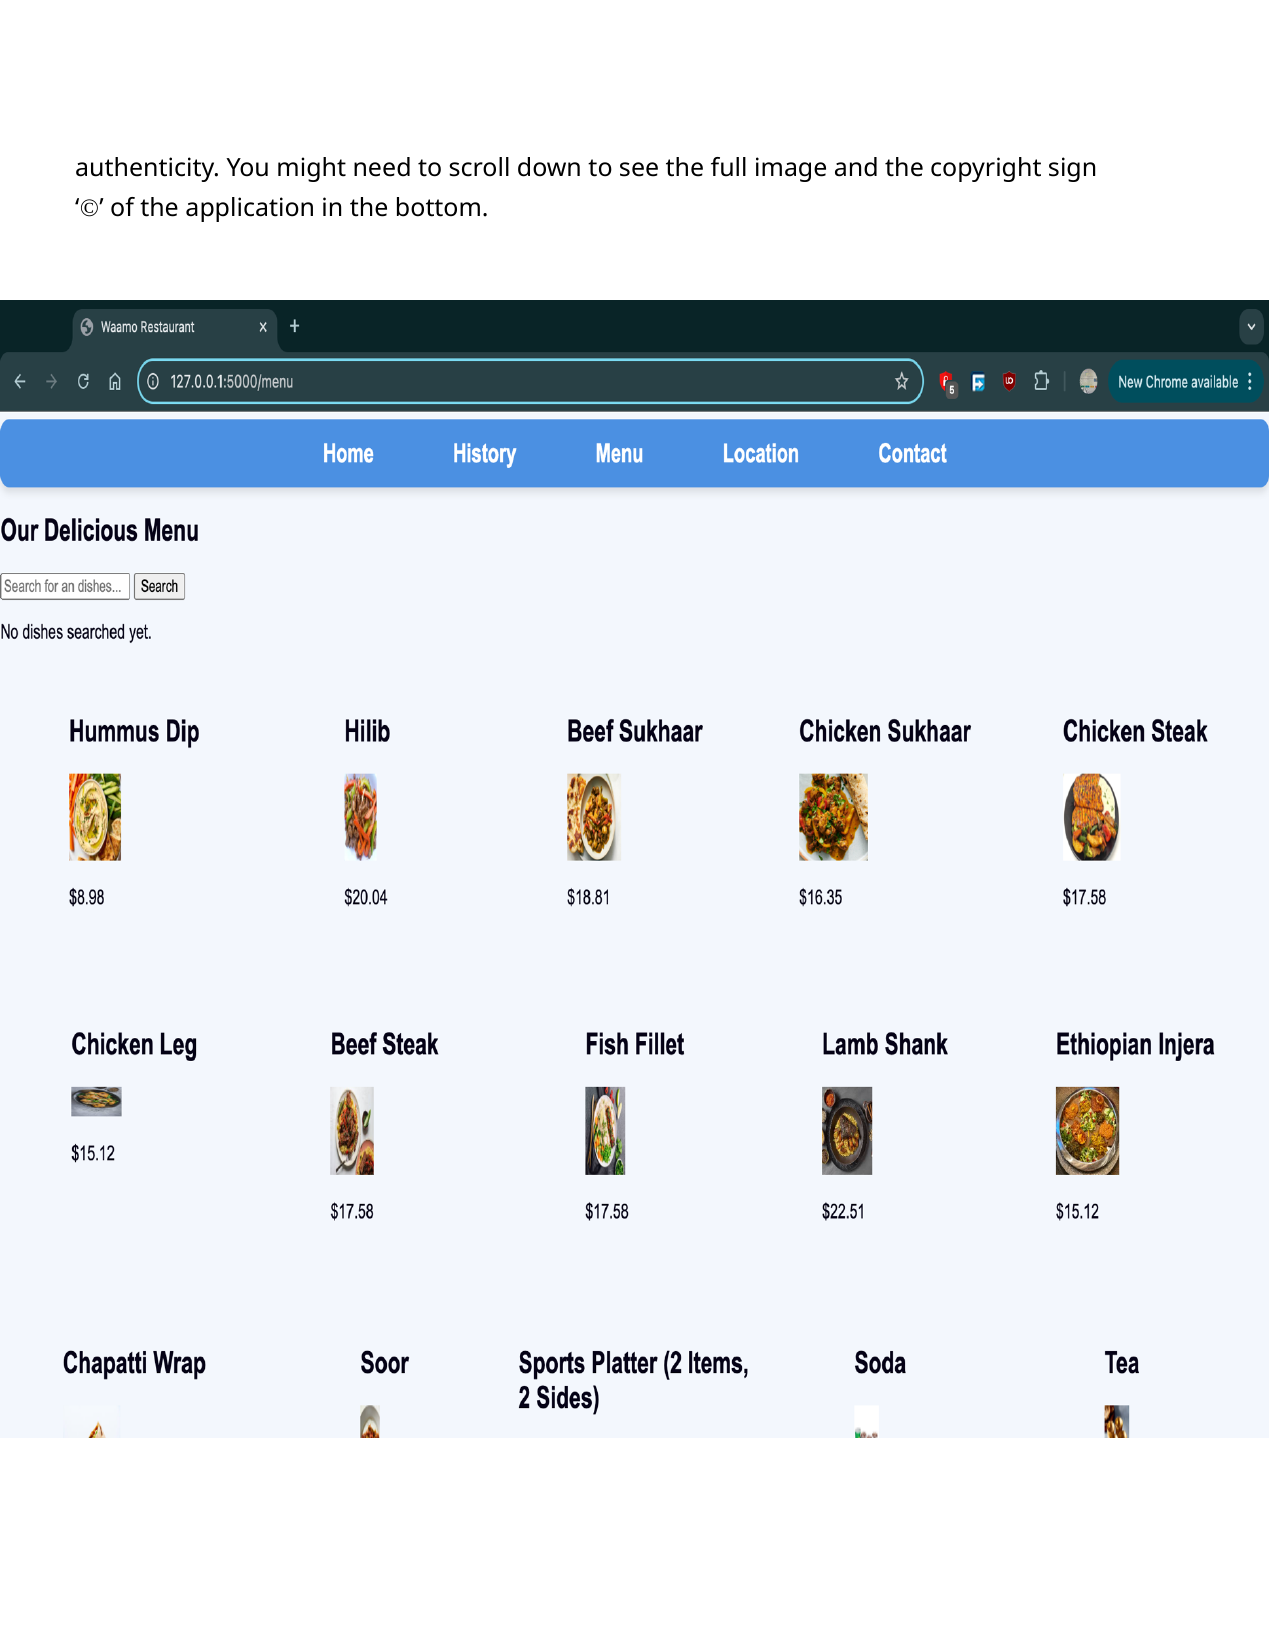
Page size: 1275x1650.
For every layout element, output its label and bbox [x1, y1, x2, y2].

text [75, 150, 1125, 223]
picture [0, 300, 1269, 1438]
